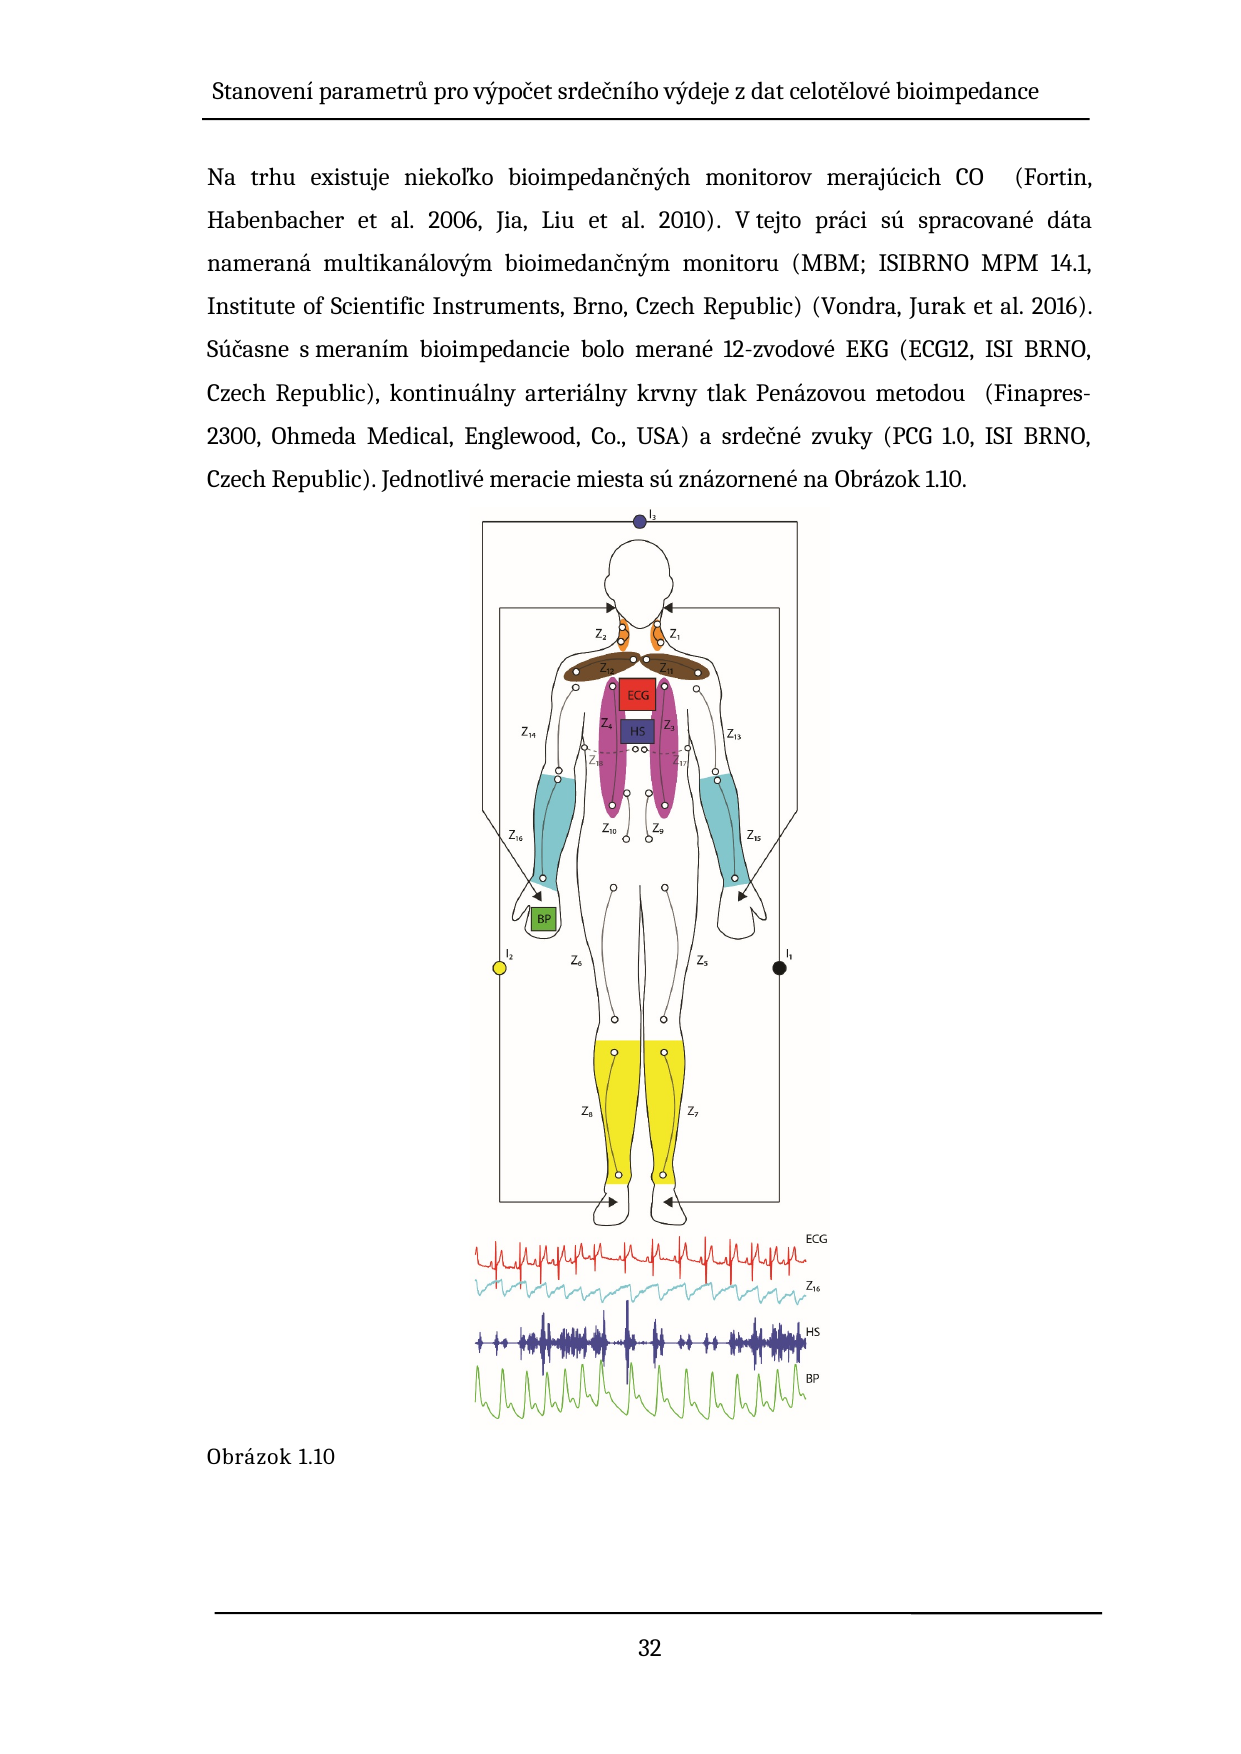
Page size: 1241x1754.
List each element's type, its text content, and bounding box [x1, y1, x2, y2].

text Na trhu existuje niekoľko bioimpedančných monitorov merajúcich CO (Fortin, Habenbacher et al. 2006, Jia, Liu et al. 2010). V tejto práci sú spracované dáta nameraná multikanálovým bioimedančným monitoru (MBM; ISIBRNO MPM 14.1, Institute of Scientific Instruments, Brno, Czech Republic) (Vondra, Jurak et al. 2016). Súčasne s meraním bioimpedancie bolo merané 12-zvodové EKG (ECG12, ISI BRNO, Czech Republic), kontinuálny arteriálny krvny tlak Penázovou metodou (Finapres-2300, Ohmeda Medical, Englewood, Co., USA) a srdečné zvuky (PCG 1.0, ISI BRNO, Czech Republic). Jednotlivé meracie miesta sú znázornené na Obrázok 1.8. [207, 163, 1092, 493]
text Obrázok 1.10 [207, 1444, 1092, 1470]
picture [469, 507, 830, 1430]
